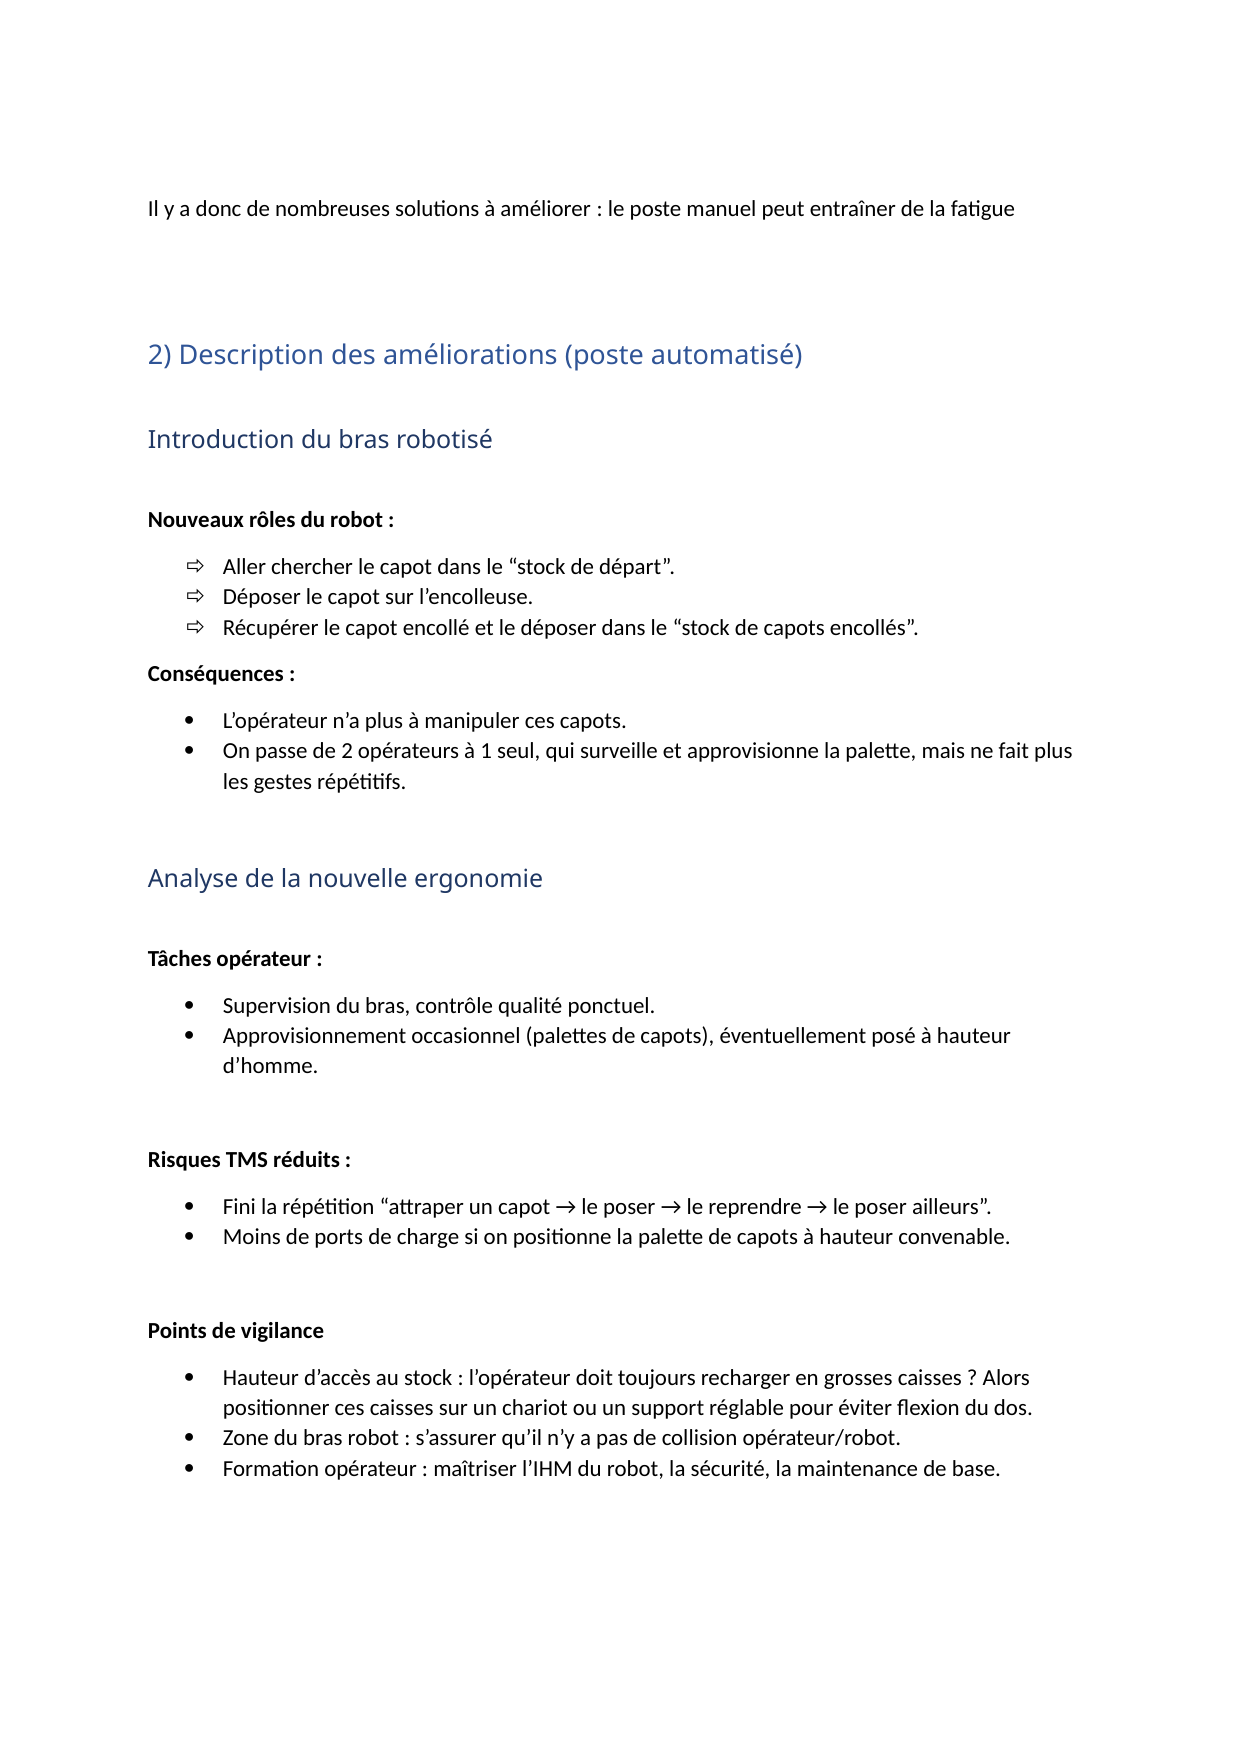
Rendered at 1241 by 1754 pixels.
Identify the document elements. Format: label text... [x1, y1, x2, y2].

text Nouveaux rôles du robot : [148, 505, 1093, 533]
list On passe de 2 opérateurs à 1 seul, qui surveille et approvisionne la palette, mais ne fait plus les gestes répétitifs. [185, 737, 1093, 795]
list Moins de ports de charge si on positionne la palette de capots à hauteur convenable. [185, 1222, 1093, 1250]
subtitle Analyse de la nouvelle ergonomie [148, 861, 1093, 895]
list Déposer le capot sur l’encolleuse. [185, 582, 1093, 611]
text Points de vigilance [148, 1316, 1093, 1344]
text Risques TMS réduits : [148, 1145, 1093, 1173]
list Supervision du bras, contrôle qualité ponctuel. [185, 991, 1093, 1019]
subtitle Introduction du bras robotisé [148, 422, 1093, 456]
list Aller chercher le capot dans le “stock de départ”. [185, 552, 1093, 580]
list Zone du bras robot : s’assurer qu’il n’y a pas de collision opérateur/robot. [185, 1423, 1093, 1451]
list Approvisionnement occasionnel (palettes de capots), éventuellement posé à hauteur d’homme. [185, 1021, 1093, 1079]
list Récupérer le capot encollé et le déposer dans le “stock de capots encollés”. [185, 613, 1093, 641]
text Tâches opérateur : [148, 944, 1093, 972]
list Hauteur d’accès au stock : l’opérateur doit toujours recharger en grosses caisses ? Alors positionner ces caisses sur un chariot ou un support réglable pour éviter flexion du dos. [185, 1363, 1093, 1421]
list Formation opérateur : maîtriser l’IHM du robot, la sécurité, la maintenance de base. [185, 1454, 1093, 1482]
text Conséquences : [148, 659, 1093, 688]
list Fini la répétition “attraper un capot → le poser → le reprendre → le poser ailleurs”. [185, 1192, 1093, 1220]
text Il y a donc de nombreuses solutions à améliorer : le poste manuel peut entraîner de la fatigue [148, 194, 1093, 222]
subtitle 2) Description des améliorations (poste automatisé) [148, 335, 1093, 372]
list L’opérateur n’a plus à manipuler ces capots. [185, 706, 1093, 734]
